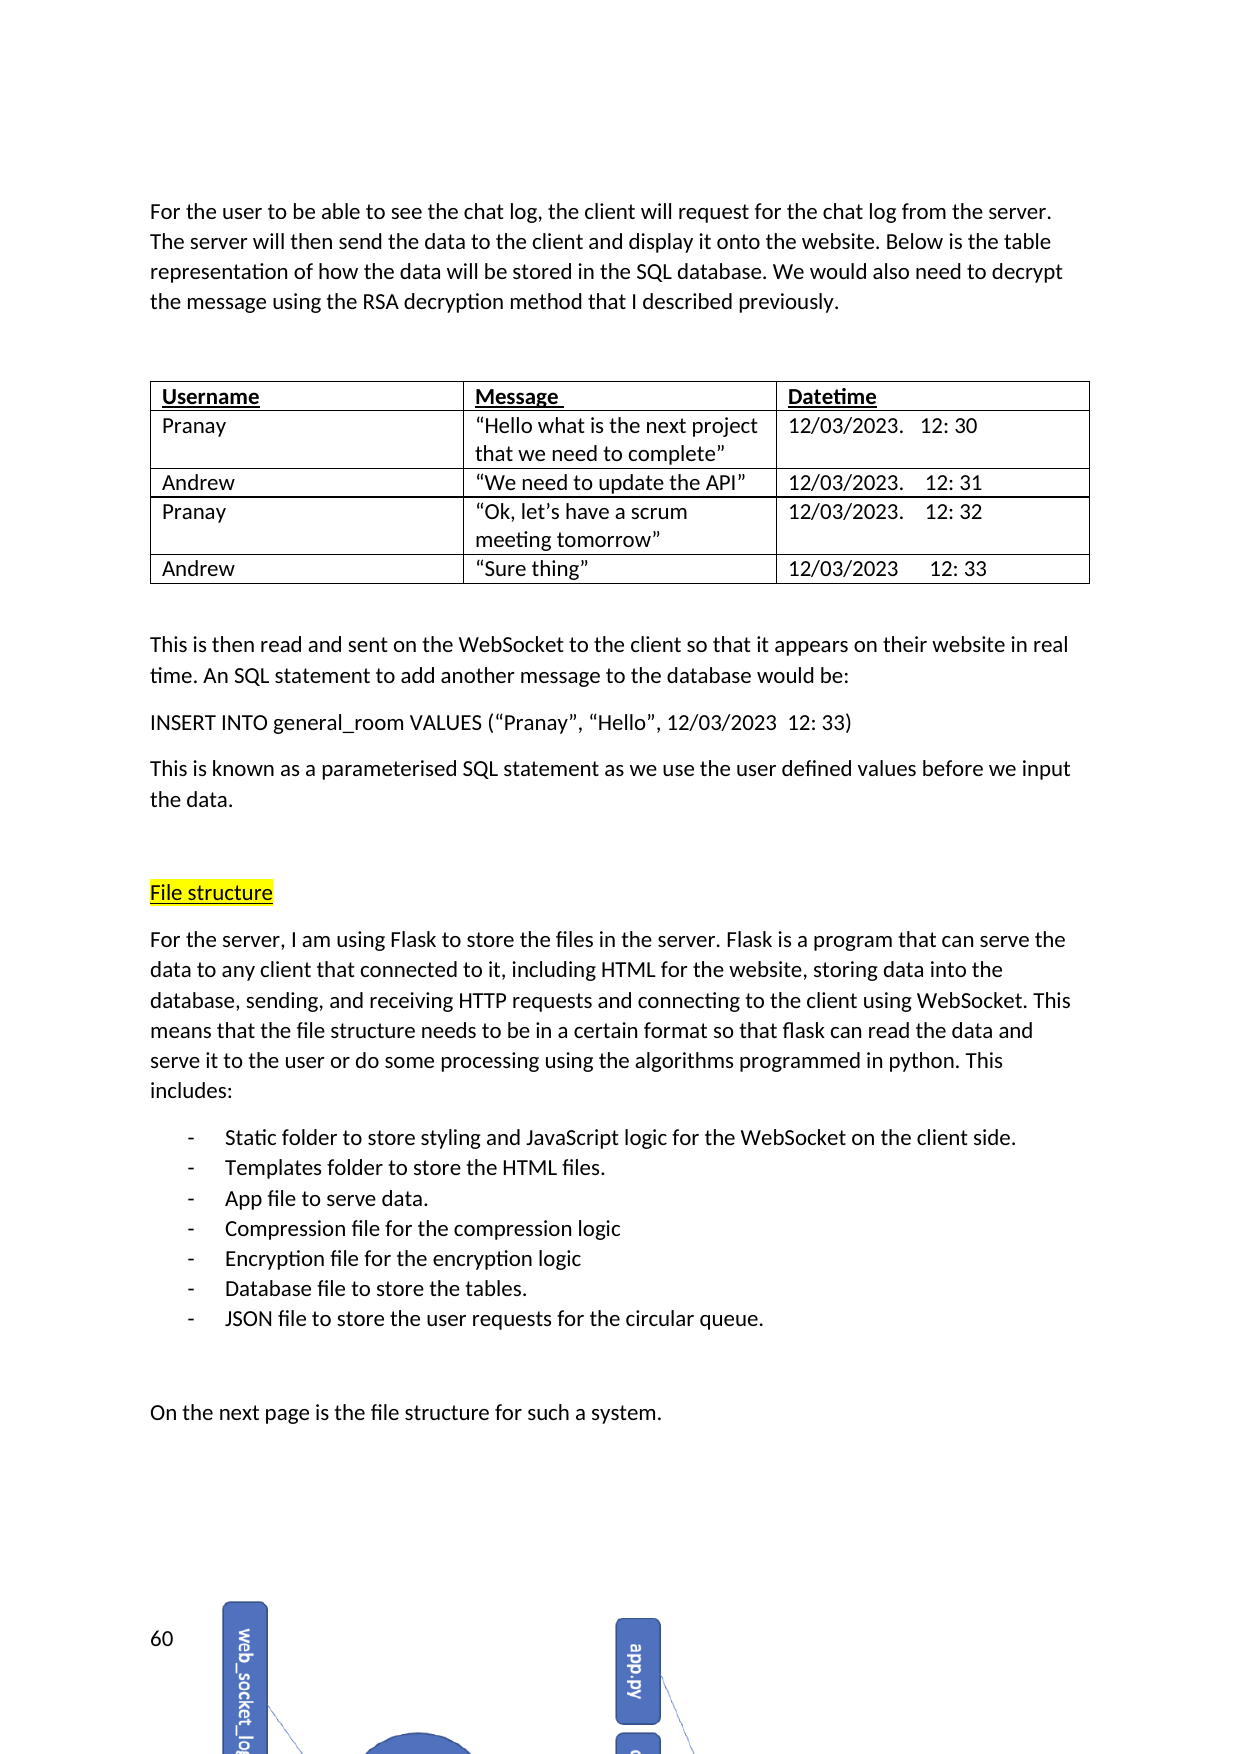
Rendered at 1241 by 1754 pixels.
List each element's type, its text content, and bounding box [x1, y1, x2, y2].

text For the user to be able to see the chat log, the client will request for the chat log from the server. The server will then send the data to the client and display it onto the website. Below is the table representation of how the data will be stored in the SQL database. We would also need to decrypt the message using the RSA decryption method that I described previously. [150, 197, 1090, 316]
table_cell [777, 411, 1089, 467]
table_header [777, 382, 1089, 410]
text File structure [150, 878, 1090, 906]
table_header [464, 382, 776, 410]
list Database file to store the tables. [187, 1274, 1090, 1302]
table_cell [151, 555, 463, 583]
list App file to serve data. [187, 1184, 1090, 1212]
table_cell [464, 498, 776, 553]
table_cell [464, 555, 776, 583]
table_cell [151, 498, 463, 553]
list Templates folder to store the HTML files. [187, 1153, 1090, 1181]
text INSERT INTO general_room VALUES (“Pranay”, “Hello”, 12/03/2023 12: 33) [150, 708, 1090, 736]
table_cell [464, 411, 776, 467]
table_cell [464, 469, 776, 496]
text This is known as a parameterised SQL statement as we use the user defined values before we input the data. [150, 754, 1090, 813]
text On the next page is the file structure for such a system. [150, 1398, 1090, 1426]
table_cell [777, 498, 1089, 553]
text For the server, I am using Flask to store the files in the server. Flask is a program that can serve the data to any client that connected to it, including HTML for the website, storing data into the database, sending, and receiving HTTP requests and connecting to the client using WebSocket. This means that the file structure needs to be in a certain format so that flask can read the data and serve it to the user or do some processing using the algorithms programmed in python. This includes: [150, 925, 1090, 1104]
picture [174, 1568, 1083, 1754]
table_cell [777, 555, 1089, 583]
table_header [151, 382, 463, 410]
list JSON file to store the user requests for the circular queue. [187, 1304, 1090, 1332]
list Compression file for the compression logic [187, 1214, 1090, 1242]
list Encryption file for the encryption logic [187, 1244, 1090, 1272]
list Static folder to store styling and JavaScript logic for the WebSocket on the client side. [187, 1123, 1090, 1151]
text This is then read and sent on the WebSocket to the client so that it appears on their website in real time. An SQL statement to add another message to the database would be: [150, 631, 1090, 689]
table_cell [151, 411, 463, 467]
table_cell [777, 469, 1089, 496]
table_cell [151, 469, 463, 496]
